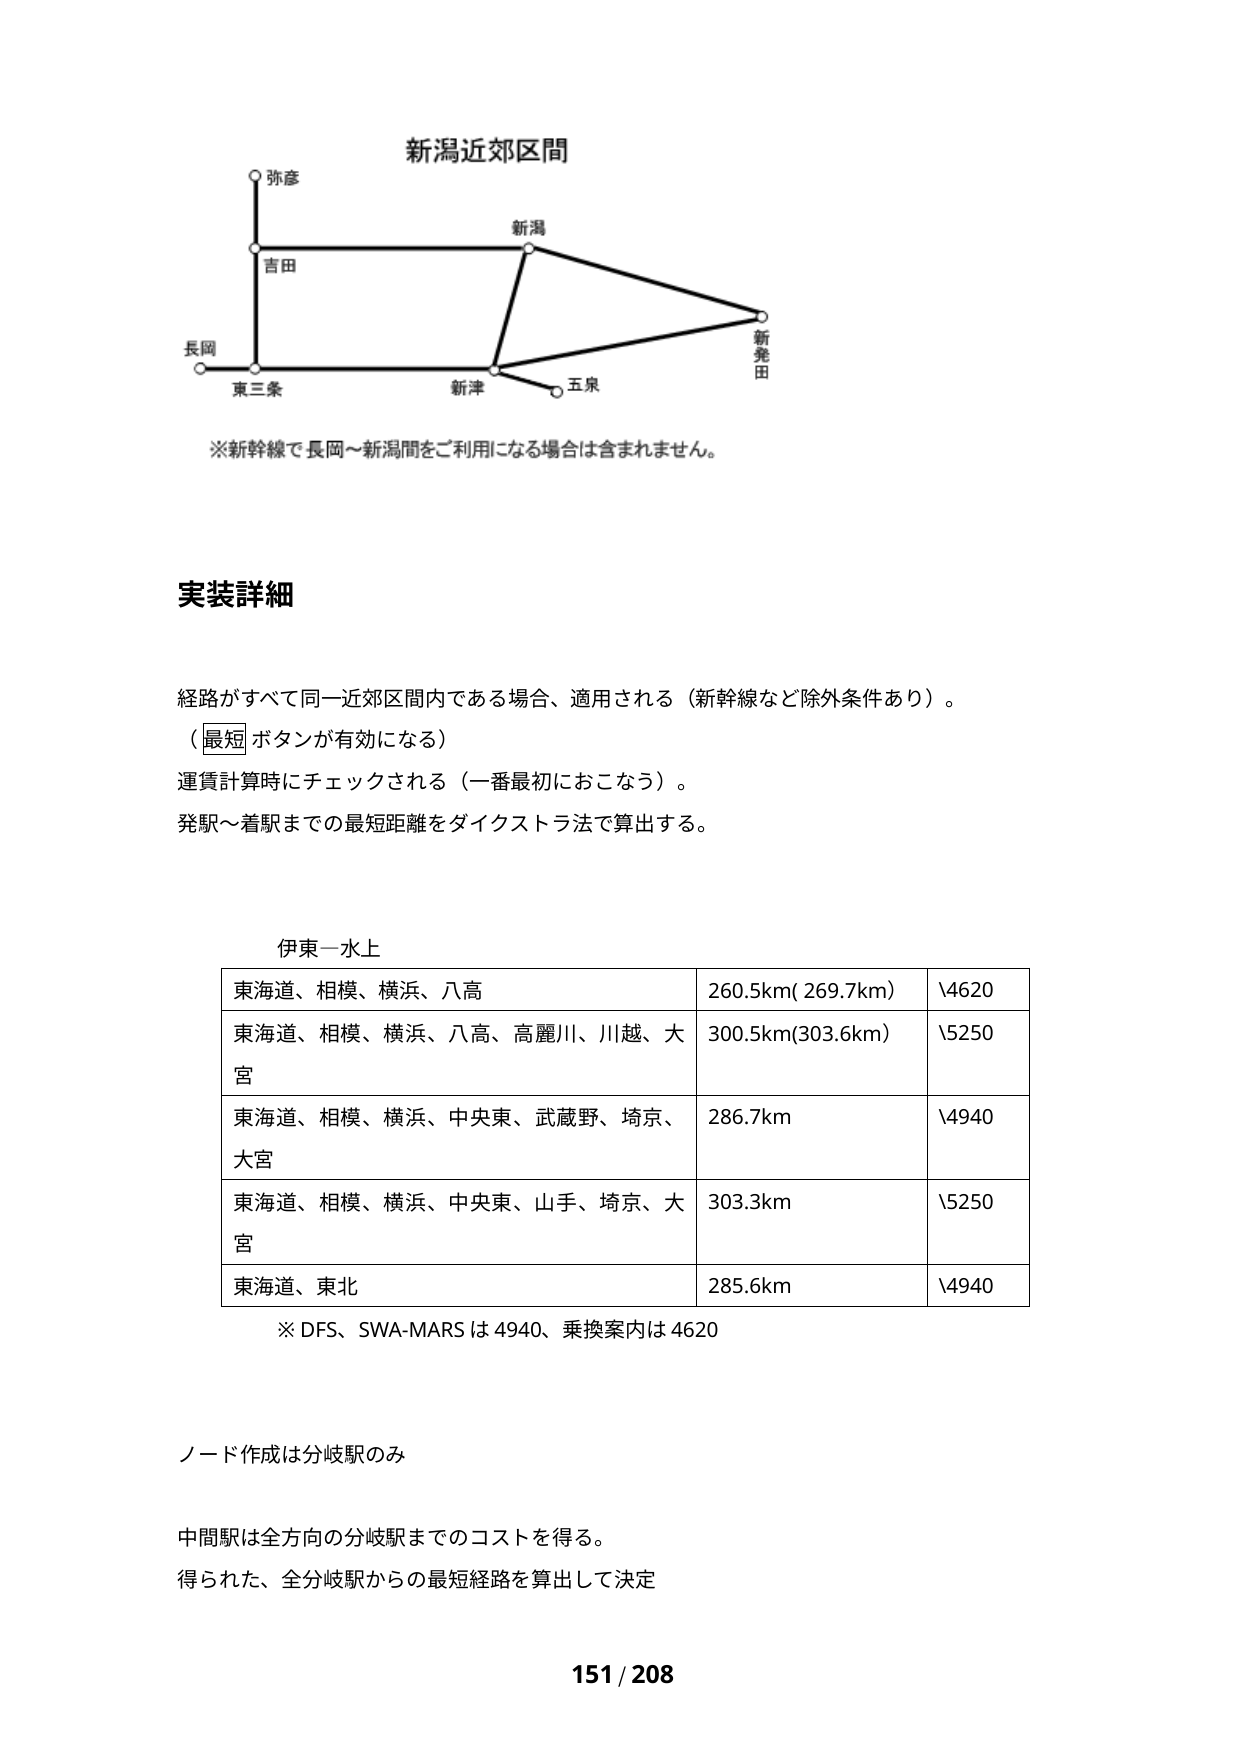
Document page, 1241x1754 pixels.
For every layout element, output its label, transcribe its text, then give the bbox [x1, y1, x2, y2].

text 伊東―水上 [277, 926, 1063, 968]
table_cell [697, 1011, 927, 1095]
text 中間駅は全方向の分岐駅までのコストを得る。 [177, 1516, 1063, 1557]
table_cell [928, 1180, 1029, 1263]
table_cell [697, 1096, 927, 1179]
text （ 最短 ボタンが有効になる） [177, 718, 1063, 759]
text 運賃計算時にチェックされる（一番最初におこなう）。 [177, 759, 1063, 801]
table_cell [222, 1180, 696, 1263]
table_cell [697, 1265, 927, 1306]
subtitle 実装詳細 [177, 551, 1063, 634]
picture [177, 134, 787, 463]
text 得られた、全分岐駅からの最短経路を算出して決定 [177, 1557, 1063, 1599]
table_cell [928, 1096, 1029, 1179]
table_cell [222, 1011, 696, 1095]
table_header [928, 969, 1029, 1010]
text ノード作成は分岐駅のみ [177, 1432, 1063, 1474]
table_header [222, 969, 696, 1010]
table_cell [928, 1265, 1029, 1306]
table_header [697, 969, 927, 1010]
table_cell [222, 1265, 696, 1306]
text ※ DFS、SWA-MARSは4940、乗換案内は4620 [277, 1307, 1063, 1349]
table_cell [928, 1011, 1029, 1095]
text 経路がすべて同一近郊区間内である場合、適用される（新幹線など除外条件あり）。 [177, 676, 1063, 718]
text 発駅～着駅までの最短距離をダイクストラ法で算出する。 [177, 801, 1063, 843]
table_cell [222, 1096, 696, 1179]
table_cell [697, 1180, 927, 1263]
